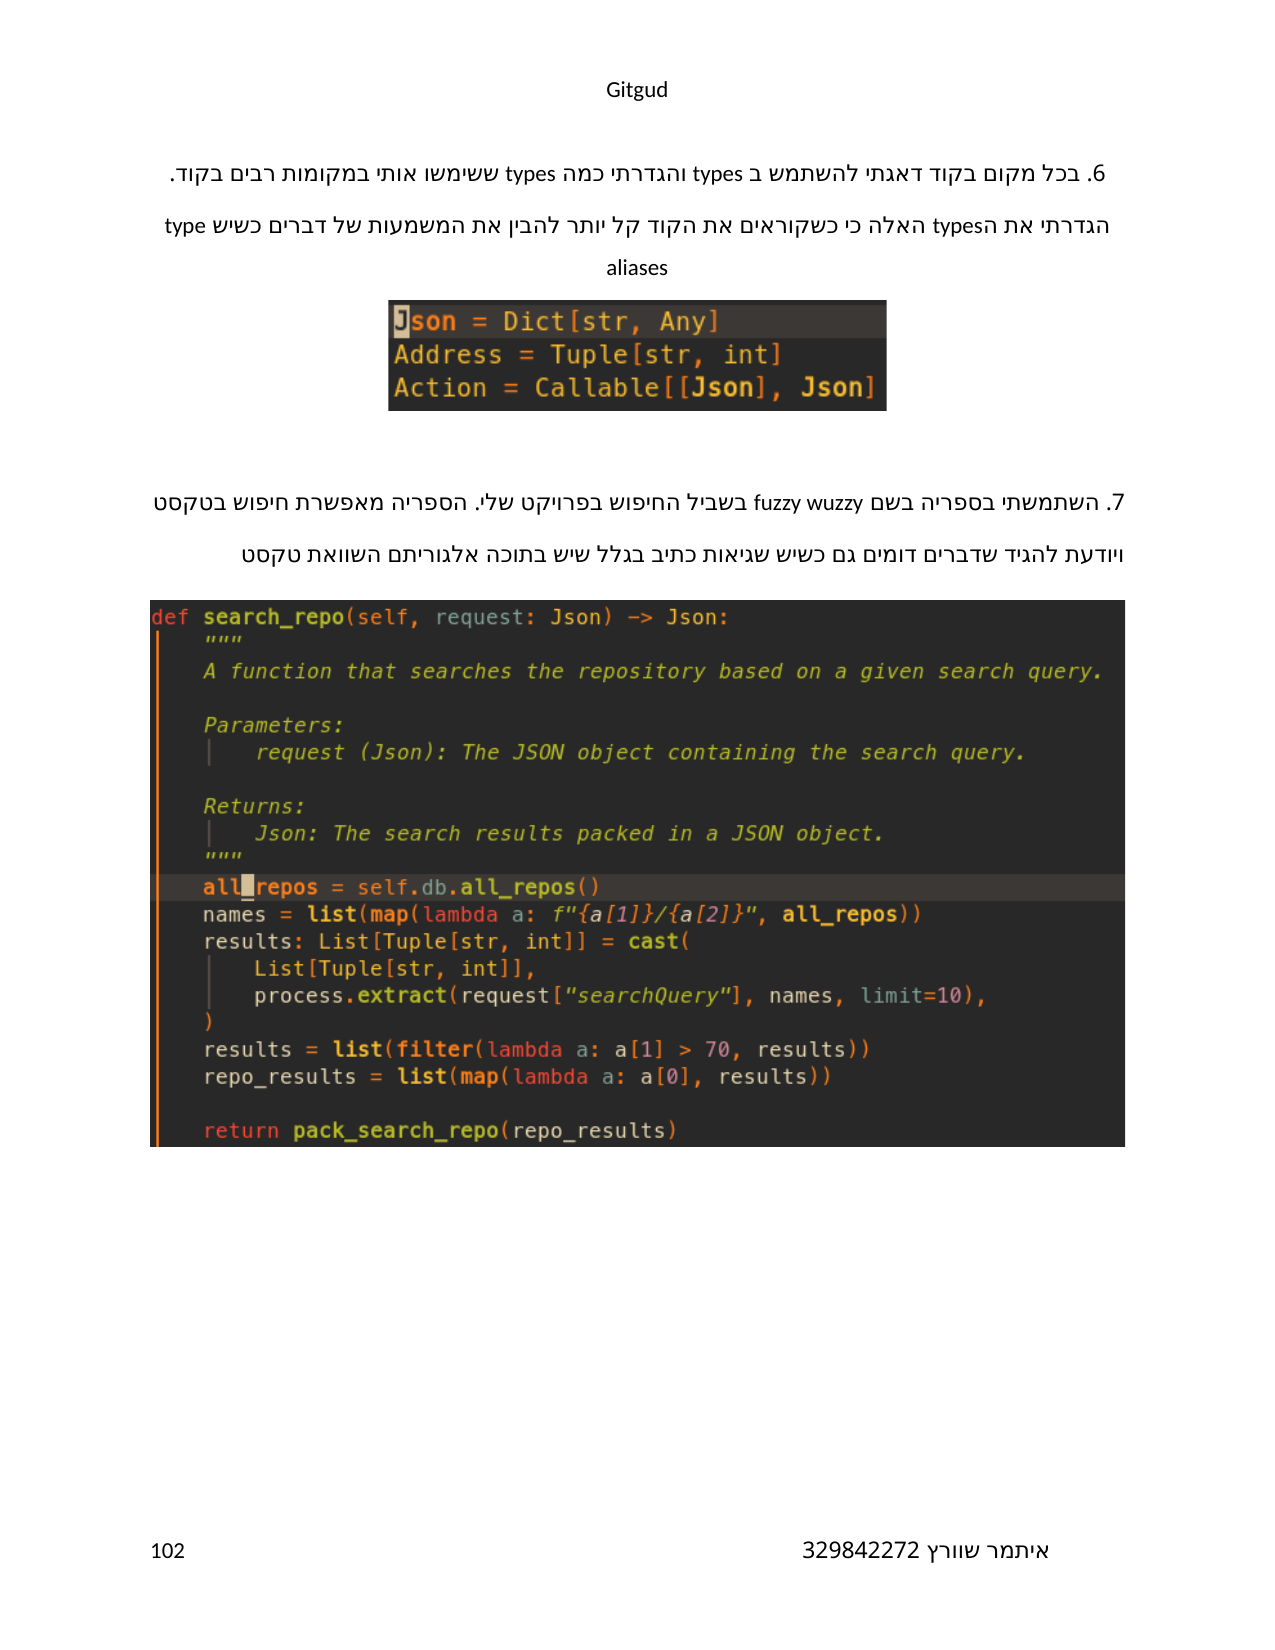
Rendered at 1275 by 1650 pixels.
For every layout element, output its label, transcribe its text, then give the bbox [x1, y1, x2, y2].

picture [150, 600, 1125, 1147]
text 6. בכל מקום בקוד דאגתי להשתמש ב types והגדרתי כמה types ששימשו אותי במקומות רבים בקוד. הגדרתי את הtypes האלה כי כשקוראים את הקוד קל יותר להבין את המשמעות של דברים כשיש type aliases [150, 150, 1125, 281]
picture [388, 300, 887, 411]
text 7. השתמשתי בספריה בשם fuzzy wuzzy בשביל החיפוש בפרויקט שלי. הספריה מאפשרת חיפוש בטקסט ויודעת להגיד שדברים דומים גם כשיש שגיאות כתיב בגלל שיש בתוכה אלגוריתם השוואת טקסט [150, 479, 1125, 579]
